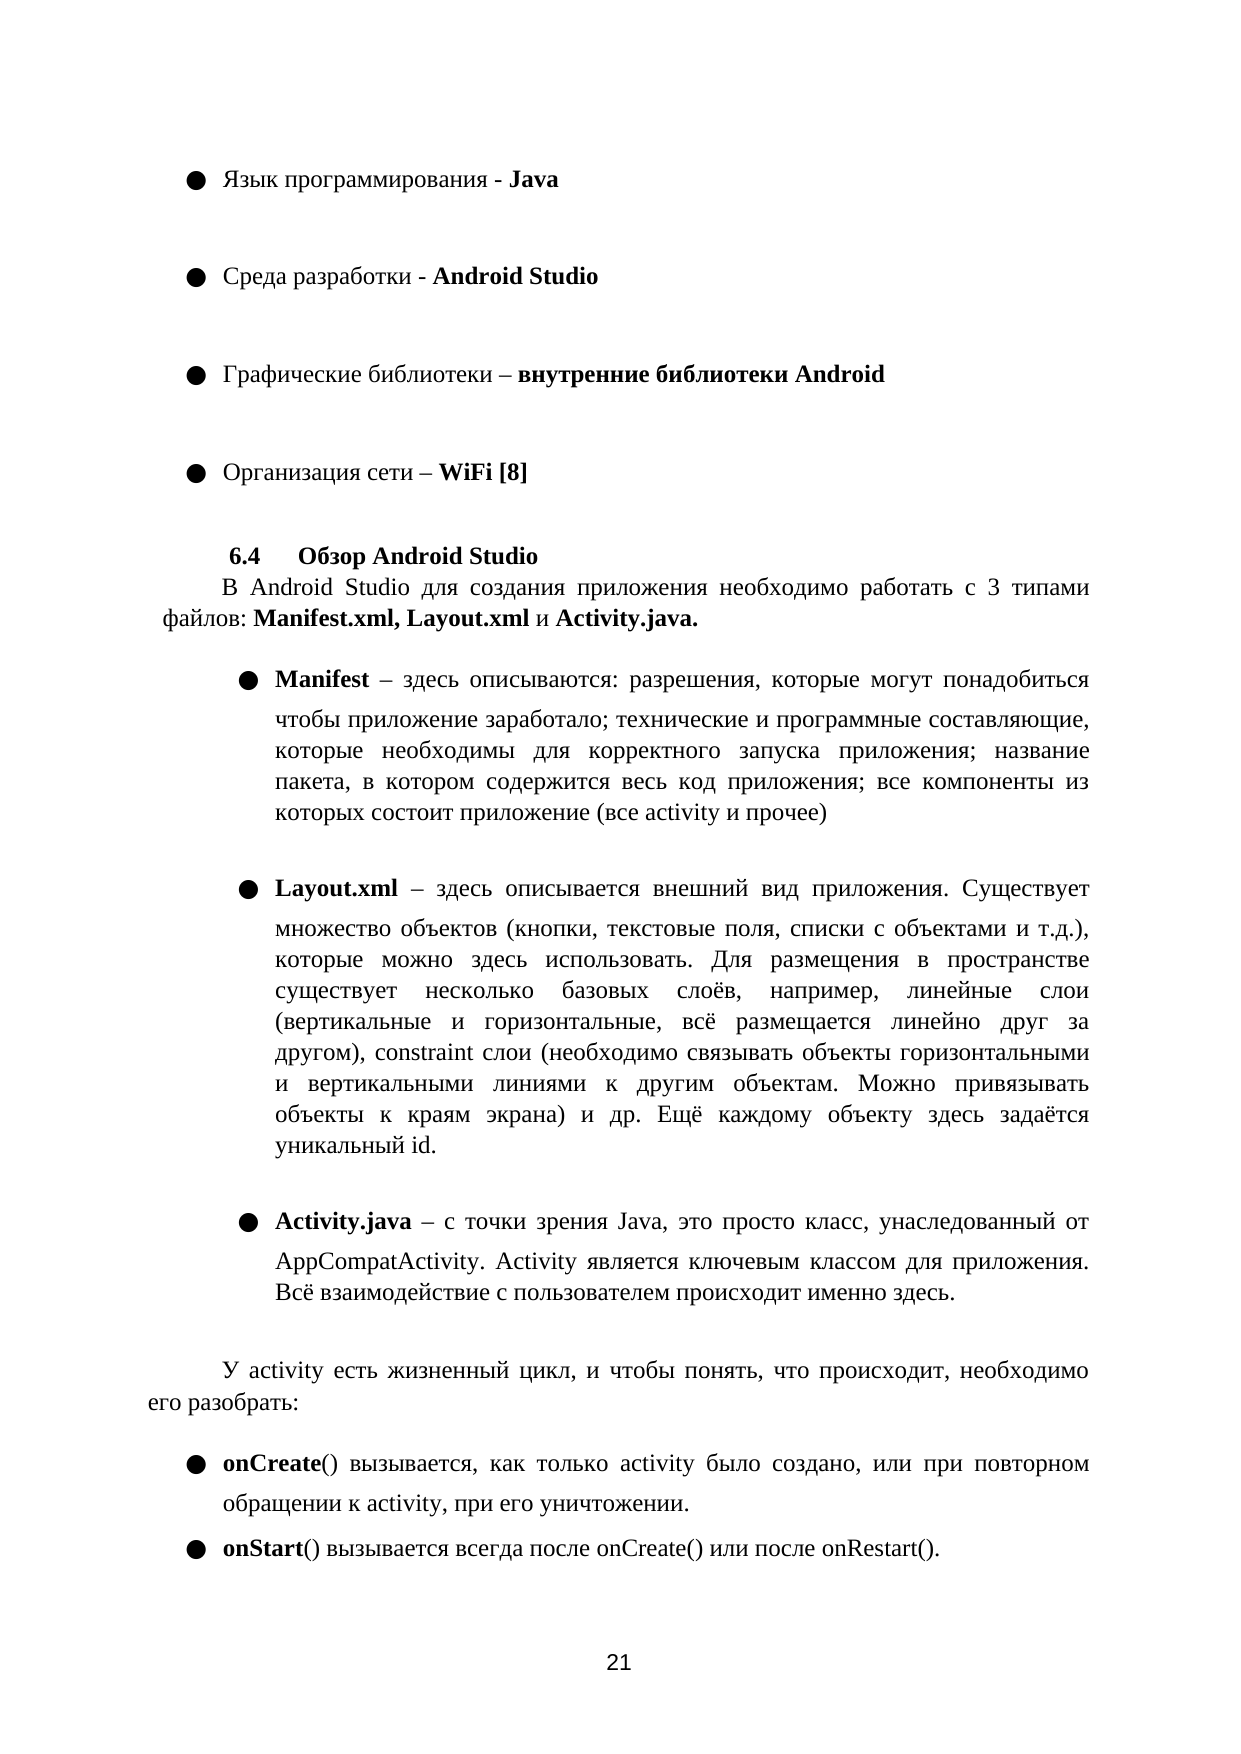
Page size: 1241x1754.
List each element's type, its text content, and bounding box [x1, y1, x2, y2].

list onCreate() вызывается, как только activity было создано, или при повторном обращении к activity, при его уничтожении. [185, 1434, 1090, 1517]
text В Android Studio для создания приложения необходимо работать с 3 типами файлов: Manifest.xml, Layout.xml и Activity.java. [162, 572, 1090, 632]
list Графические библиотеки – внутренние библиотеки Android [185, 345, 1090, 397]
subtitle Обзор Android Studio [260, 541, 1090, 569]
list onStart() вызывается всегда после onCreate() или после onRestart(). [185, 1519, 1090, 1570]
list Язык программирования - Java [185, 150, 1090, 201]
list Организация сети – WiFi [8] [185, 443, 1090, 494]
list Среда разработки - Android Studio [185, 248, 1090, 299]
list Activity.java – с точки зрения Java, это просто класс, унаследованный от AppCompatActivity. Activity является ключевым классом для приложения. Всё взаимодействие с пользователем происходит именно здесь. [237, 1192, 1090, 1306]
list Layout.xml – здесь описывается внешний вид приложения. Существует множество объектов (кнопки, текстовые поля, списки с объектами и т.д.), которые можно здесь использовать. Для размещения в пространстве существует несколько базовых слоёв, например, линейные слои (вертикальные и горизонтальные, всё размещается линейно друг за другом), constraint слои (необходимо связывать объекты горизонтальными и вертикальными линиями к другим объектам. Можно привязывать объекты к краям экрана) и др. Ещё каждому объекту здесь задаётся уникальный id. [237, 859, 1090, 1159]
text У activity есть жизненный цикл, и чтобы понять, что происходит, необходимо его разобрать: [148, 1356, 1090, 1415]
list Manifest – здесь описываются: разрешения, которые могут понадобиться чтобы приложение заработало; технические и программные составляющие, которые необходимы для корректного запуска приложения; название пакета, в котором содержится весь код приложения; все компоненты из которых состоит приложение (все activity и прочее) [237, 651, 1090, 826]
